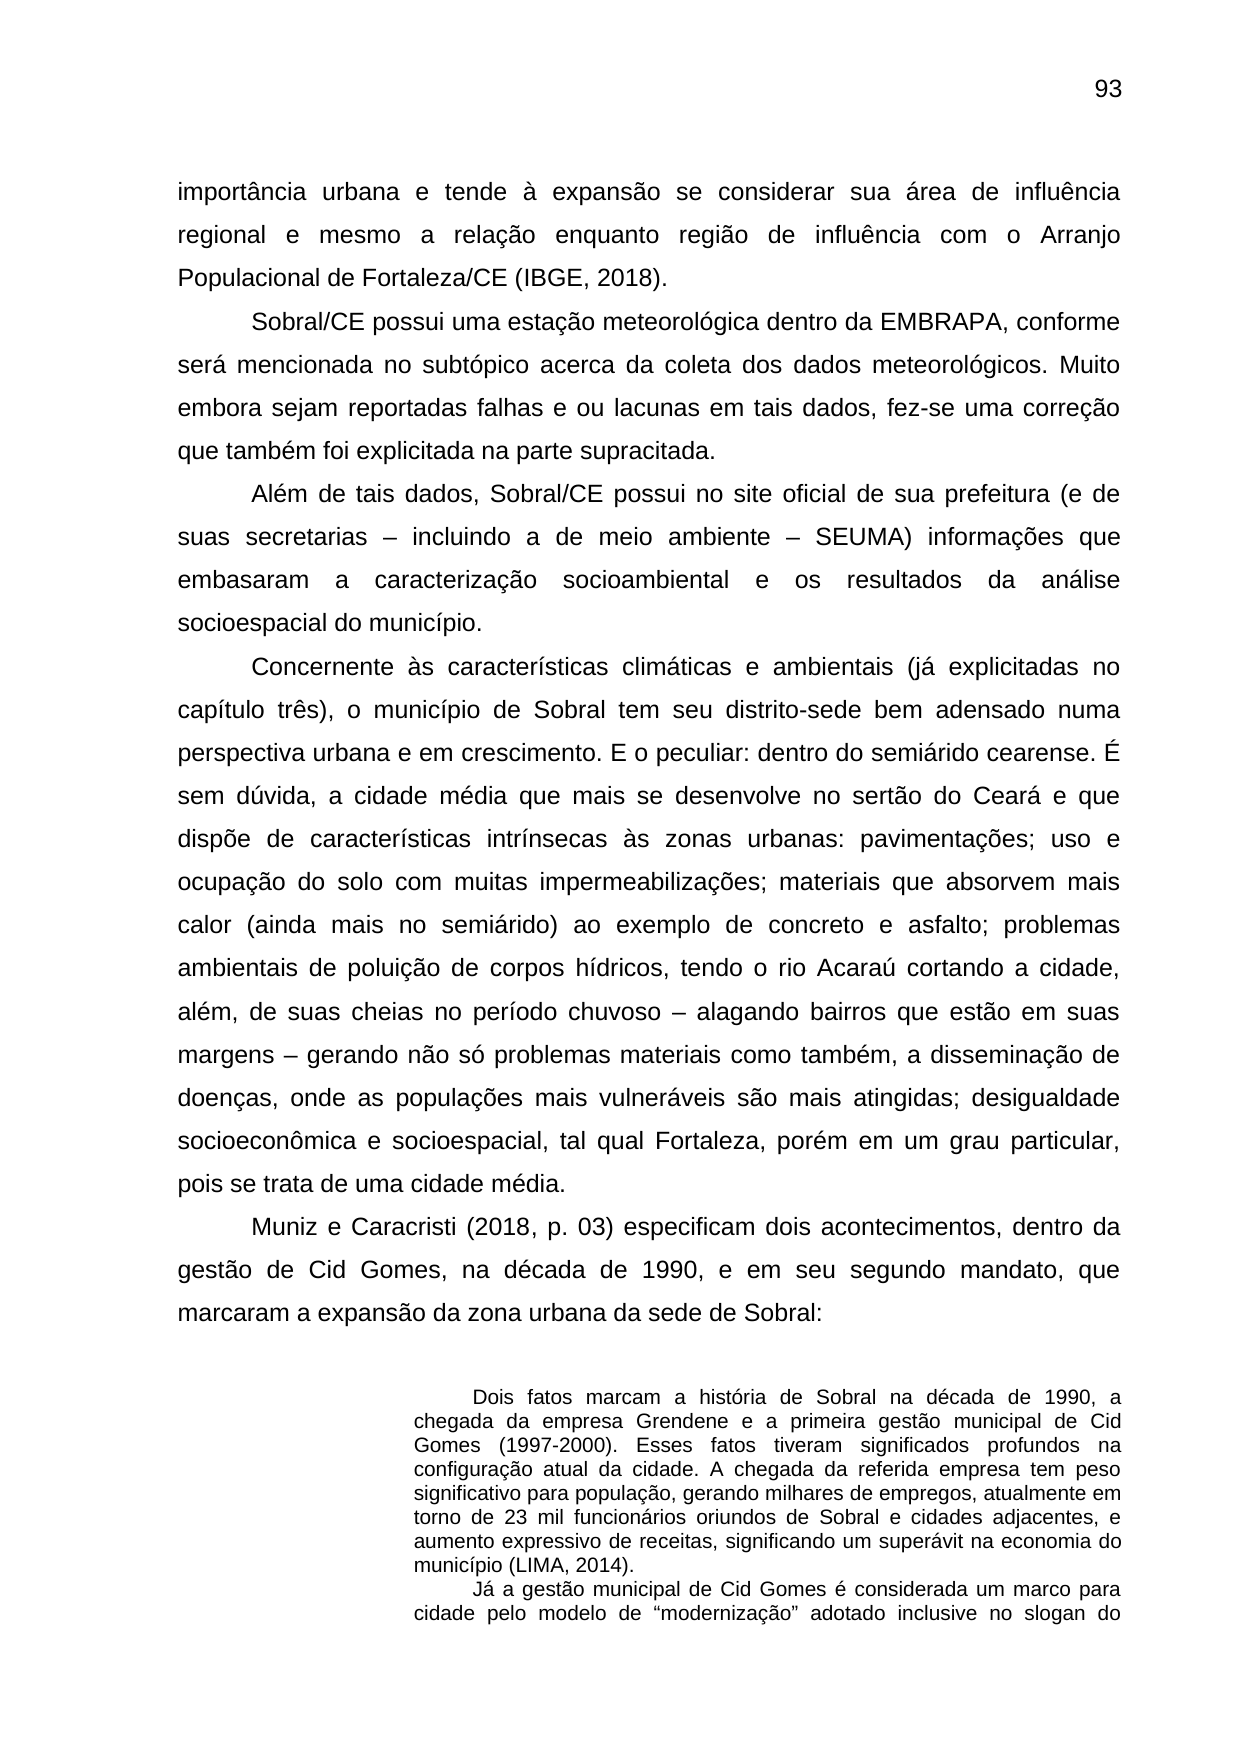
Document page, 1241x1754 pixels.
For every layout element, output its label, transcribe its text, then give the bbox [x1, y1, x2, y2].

text Sobral/CE possui uma estação meteorológica dentro da EMBRAPA, conforme será mencionada no subtópico acerca da coleta dos dados meteorológicos. Muito embora sejam reportadas falhas e ou lacunas em tais dados, fez-se uma correção que também foi explicitada na parte supracitada. [177, 307, 1122, 465]
text Concernente às características climáticas e ambientais (já explicitadas no capítulo três), o município de Sobral tem seu distrito-sede bem adensado numa perspectiva urbana e em crescimento. E o peculiar: dentro do semiárido cearense. É sem dúvida, a cidade média que mais se desenvolve no sertão do Ceará e que dispõe de características intrínsecas às zonas urbanas: pavimentações; uso e ocupação do solo com muitas impermeabilizações; materiais que absorvem mais calor (ainda mais no semiárido) ao exemplo de concreto e asfalto; problemas ambientais de poluição de corpos hídricos, tendo o rio Acaraú cortando a cidade, além, de suas cheias no período chuvoso – alagando bairros que estão em suas margens – gerando não só problemas materiais como também, a disseminação de doenças, onde as populações mais vulneráveis são mais atingidas; desigualdade socioeconômica e socioespacial, tal qual Fortaleza, porém em um grau particular, pois se trata de uma cidade média. [177, 652, 1122, 1198]
text Muniz e Caracristi (2018, p. 03) especificam dois acontecimentos, dentro da gestão de Cid Gomes, na década de 1990, e em seu segundo mandato, que marcaram a expansão da zona urbana da sede de Sobral: [177, 1212, 1122, 1327]
text Dois fatos marcam a história de Sobral na década de 1990, a chegada da empresa Grendene e a primeira gestão municipal de Cid Gomes (1997-2000). Esses fatos tiveram significados profundos na configuração atual da cidade. A chegada da referida empresa tem peso significativo para população, gerando milhares de empregos, atualmente em torno de 23 mil funcionários oriundos de Sobral e cidades adjacentes, e aumento expressivo de receitas, significando um superávit na economia do município (LIMA, 2014). [413, 1385, 1122, 1576]
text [413, 1576, 1122, 1624]
text Além de tais dados, Sobral/CE possui no site oficial de sua prefeitura (e de suas secretarias – incluindo a de meio ambiente – SEUMA) informações que embasaram a caracterização socioambiental e os resultados da análise socioespacial do município. [177, 479, 1122, 637]
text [177, 177, 1122, 292]
